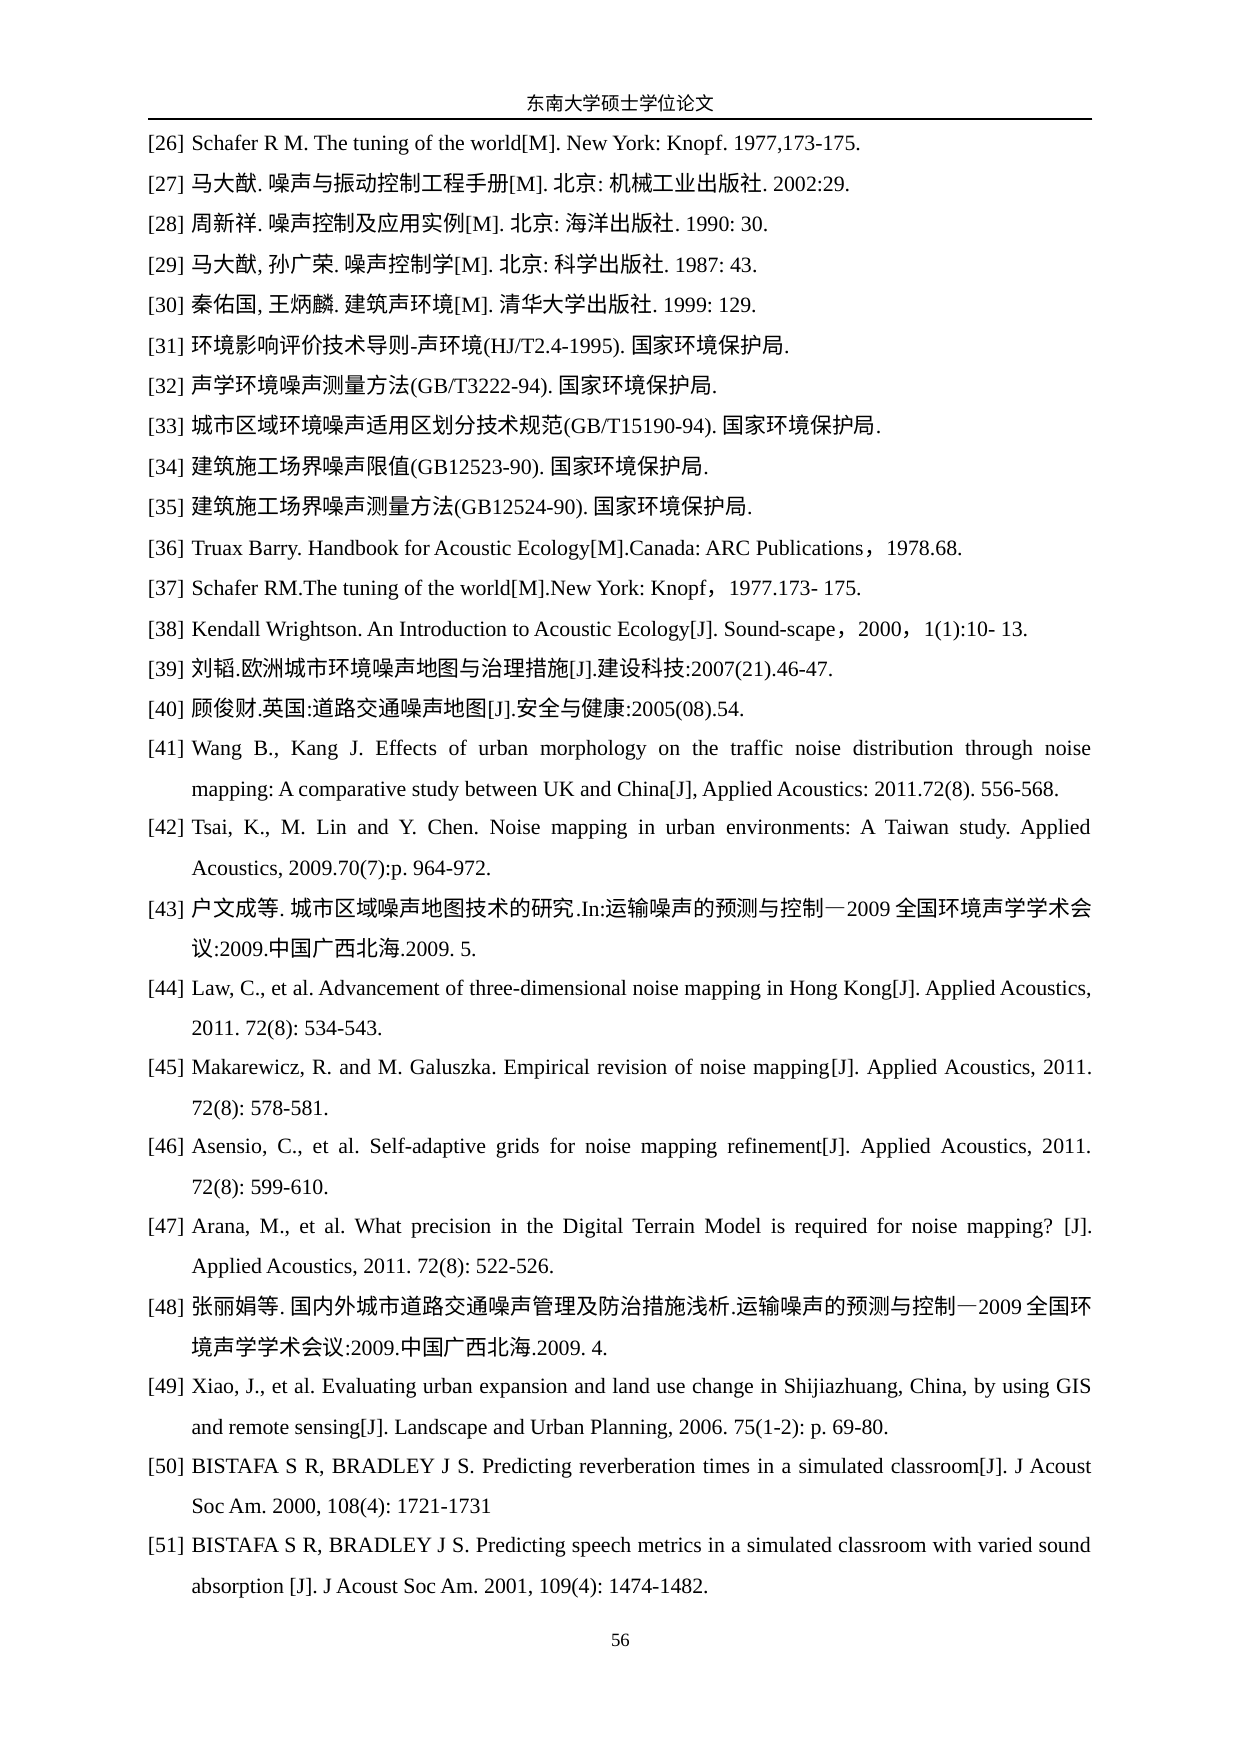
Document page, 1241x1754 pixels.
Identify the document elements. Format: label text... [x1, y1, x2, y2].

list 建筑施工场界噪声测量方法(GB12524-90). 国家环境保护局. [148, 489, 1092, 521]
list Truax Barry. Handbook for Acoustic Ecology[M].Canada: ARC Publications，1978.68. [148, 529, 1092, 562]
list 环境影响评价技术导则-声环境(HJ/T2.4-1995). 国家环境保护局. [148, 327, 1092, 360]
list 马大猷, 孙广荣. 噪声控制学[M]. 北京: 科学出版社. 1987: 43. [148, 246, 1092, 279]
list Arana, M., et al. What precision in the Digital Terrain Model is required for noise mapping? [J]. Applied Acoustics, 2011. 72(8): 522-526. [148, 1209, 1092, 1282]
list 张丽娟等. 国内外城市道路交通噪声管理及防治措施浅析.运输噪声的预测与控制—2009全国环境声学学术会议:2009.中国广西北海.2009. 4. [148, 1289, 1092, 1362]
list BISTAFA S R, BRADLEY J S. Predicting speech metrics in a simulated classroom with varied sound absorption [J]. J Acoust Soc Am. 2001, 109(4): 1474-1482. [148, 1528, 1092, 1602]
list 周新祥. 噪声控制及应用实例[M]. 北京: 海洋出版社. 1990: 30. [148, 206, 1092, 238]
list Law, C., et al. Advancement of three-dimensional noise mapping in Hong Kong[J]. Applied Acoustics, 2011. 72(8): 534-543. [148, 971, 1092, 1044]
list Tsai, K., M. Lin and Y. Chen. Noise mapping in urban environments: A Taiwan study. Applied Acoustics, 2009.70(7):p. 964-972. [148, 811, 1092, 884]
list Schafer R M. The tuning of the world[M]. New York: Knopf. 1977,173-175. [148, 127, 1092, 159]
list BISTAFA S R, BRADLEY J S. Predicting reverberation times in a simulated classroom[J]. J Acoust Soc Am. 2000, 108(4): 1721-1731 [148, 1449, 1092, 1522]
list 声学环境噪声测量方法(GB/T3222-94). 国家环境保护局. [148, 368, 1092, 400]
list 城市区域环境噪声适用区划分技术规范(GB/T15190-94). 国家环境保护局. [148, 408, 1092, 441]
list 刘韬.欧洲城市环境噪声地图与治理措施[J].建设科技:2007(21).46-47. [148, 651, 1092, 683]
list 建筑施工场界噪声限值(GB12523-90). 国家环境保护局. [148, 448, 1092, 481]
list Makarewicz, R. and M. Galuszka. Empirical revision of noise mapping[J]. Applied Acoustics, 2011. 72(8): 578-581. [148, 1051, 1092, 1124]
list 户文成等. 城市区域噪声地图技术的研究.In:运输噪声的预测与控制—2009全国环境声学学术会议:2009.中国广西北海.2009. 5. [148, 890, 1092, 963]
list 顾俊财.英国:道路交通噪声地图[J].安全与健康:2005(08).54. [148, 691, 1092, 723]
list 马大猷. 噪声与振动控制工程手册[M]. 北京: 机械工业出版社. 2002:29. [148, 166, 1092, 198]
list Schafer RM.The tuning of the world[M].New York: Knopf，1977.173- 175. [148, 570, 1092, 602]
list Asensio, C., et al. Self-adaptive grids for noise mapping refinement[J]. Applied Acoustics, 2011. 72(8): 599-610. [148, 1130, 1092, 1203]
list 秦佑国, 王炳麟. 建筑声环境[M]. 清华大学出版社. 1999: 129. [148, 287, 1092, 319]
list Xiao, J., et al. Evaluating urban expansion and land use change in Shijiazhuang, China, by using GIS and remote sensing[J]. Landscape and Urban Planning, 2006. 75(1-2): p. 69-80. [148, 1370, 1092, 1443]
list Wang B., Kang J. Effects of urban morphology on the traffic noise distribution through noise mapping: A comparative study between UK and China[J], Applied Acoustics: 2011.72(8). 556-568. [148, 731, 1092, 804]
list Kendall Wrightson. An Introduction to Acoustic Ecology[J]. Sound-scape，2000，1(1):10- 13. [148, 610, 1092, 643]
